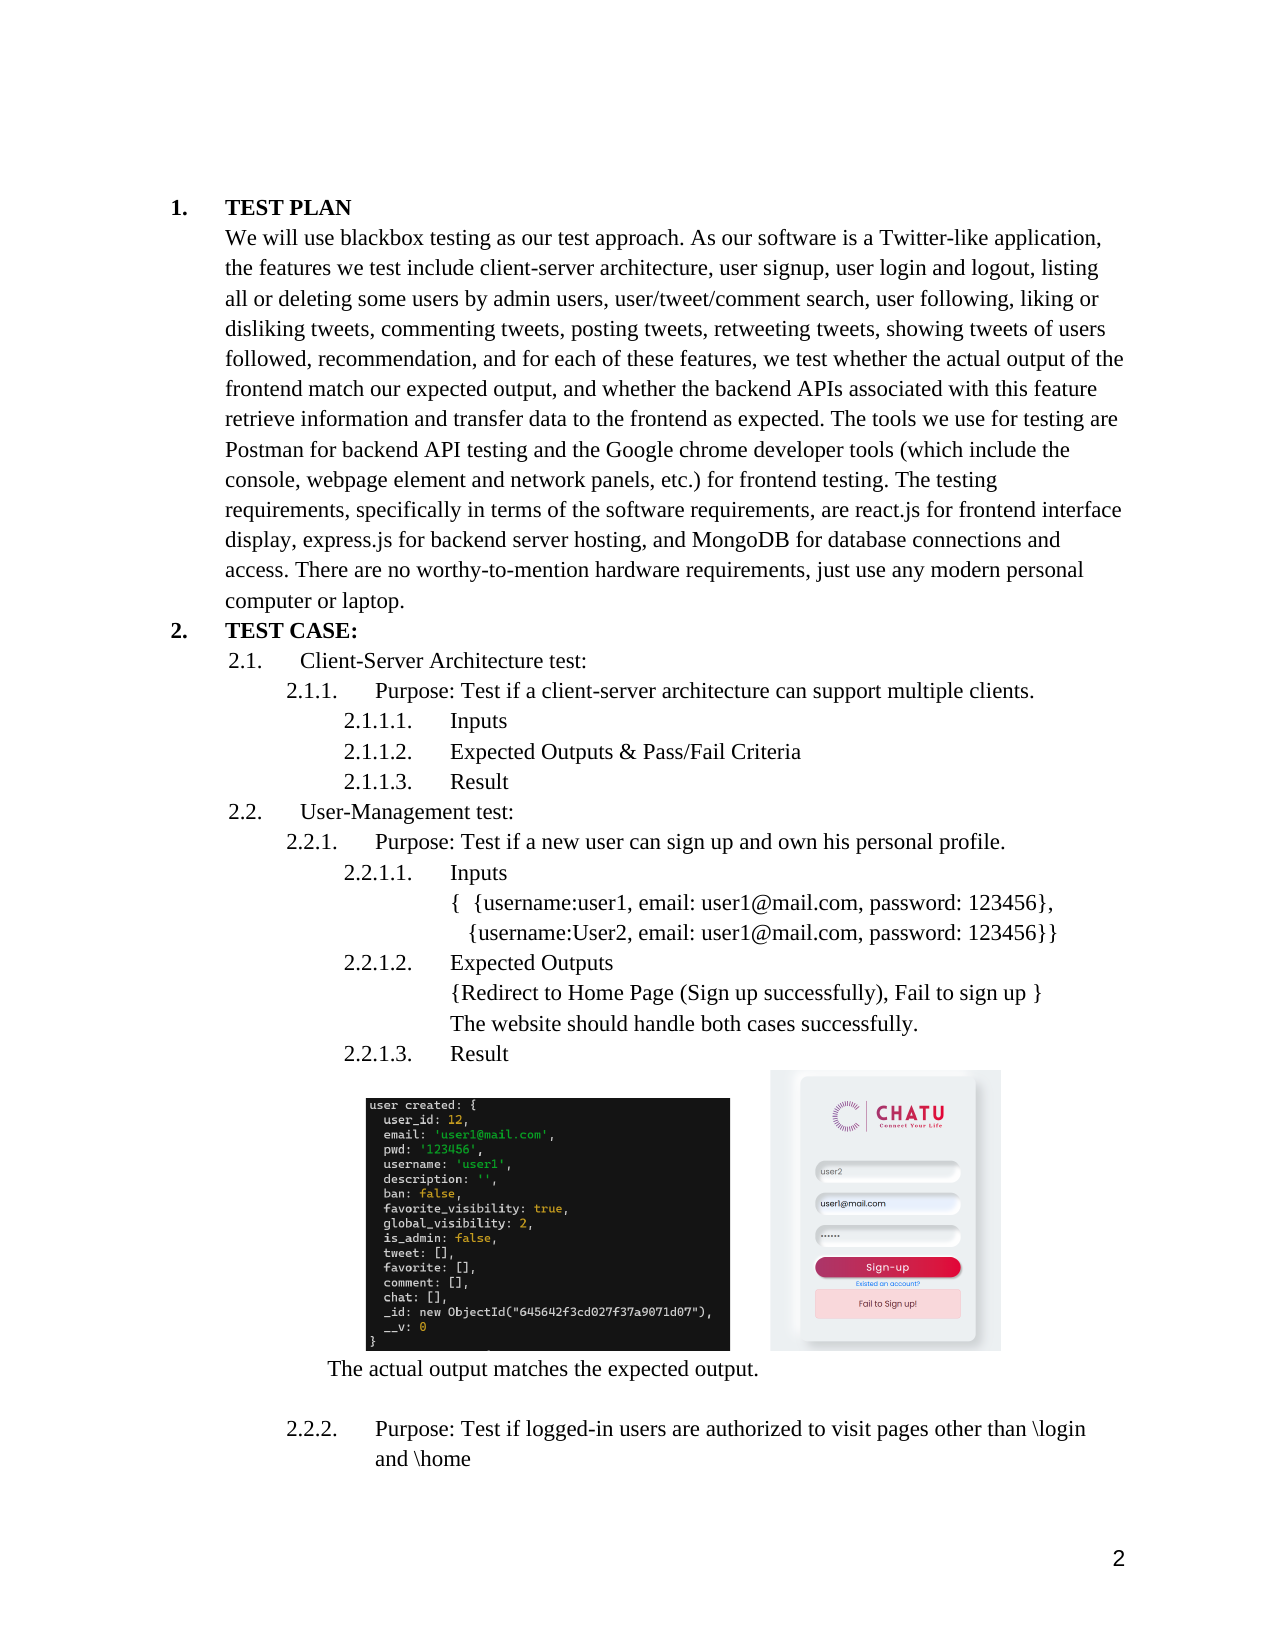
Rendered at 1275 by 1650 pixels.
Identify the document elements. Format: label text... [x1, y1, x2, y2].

list Purpose: Test if a new user can sign up and own his personal profile. [337, 828, 1125, 855]
text { {username:user1, email: user1@mail.com, password: 123456}, [450, 889, 1125, 915]
list Expected Outputs & Pass/Fail Criteria [412, 738, 1125, 764]
list Inputs [412, 859, 1125, 885]
list Result [412, 1040, 1125, 1066]
picture [365, 1098, 731, 1351]
list TEST PLAN [187, 194, 1125, 220]
list Result [412, 768, 1125, 794]
text The website should handle both cases successfully. [450, 1010, 1125, 1036]
text {Redirect to Home Page (Sign up successfully), Fail to sign up } [450, 979, 1125, 1006]
list Inputs [412, 708, 1125, 734]
list Expected Outputs [412, 949, 1125, 976]
list Client-Server Architecture test: [262, 647, 1125, 673]
list TEST CASE: [187, 617, 1125, 643]
list Purpose: Test if logged-in users are authorized to visit pages other than \login and \home [337, 1415, 1125, 1472]
list User-Management test: [262, 798, 1125, 824]
text The actual output matches the expected output. [150, 1355, 1125, 1381]
text We will use blackbox testing as our test approach. As our software is a Twitter-like application, the features we test include client-server architecture, user signup, user login and logout, listing all or deleting some users by admin users, user/tweet/comment search, user following, liking or disliking tweets, commenting tweets, posting tweets, retweeting tweets, showing tweets of users followed, recommendation, and for each of these features, we test whether the actual output of the frontend match our expected output, and whether the backend APIs associated with this feature retrieve information and transfer data to the frontend as expected. The tools we use for testing are Postman for backend API testing and the Google chrome developer tools (which include the console, webpage element and network panels, etc.) for frontend testing. The testing requirements, specifically in terms of the software requirements, are react.js for frontend interface display, express.js for backend server hosting, and MongoDB for database connections and access. There are no worthy-to-mention hardware requirements, just use any modern personal computer or laptop. [225, 224, 1125, 613]
text {username:User2, email: user1@mail.com, password: 123456}} [450, 919, 1125, 945]
picture [770, 1070, 1001, 1351]
list Purpose: Test if a client-server architecture can support multiple clients. [337, 677, 1125, 704]
